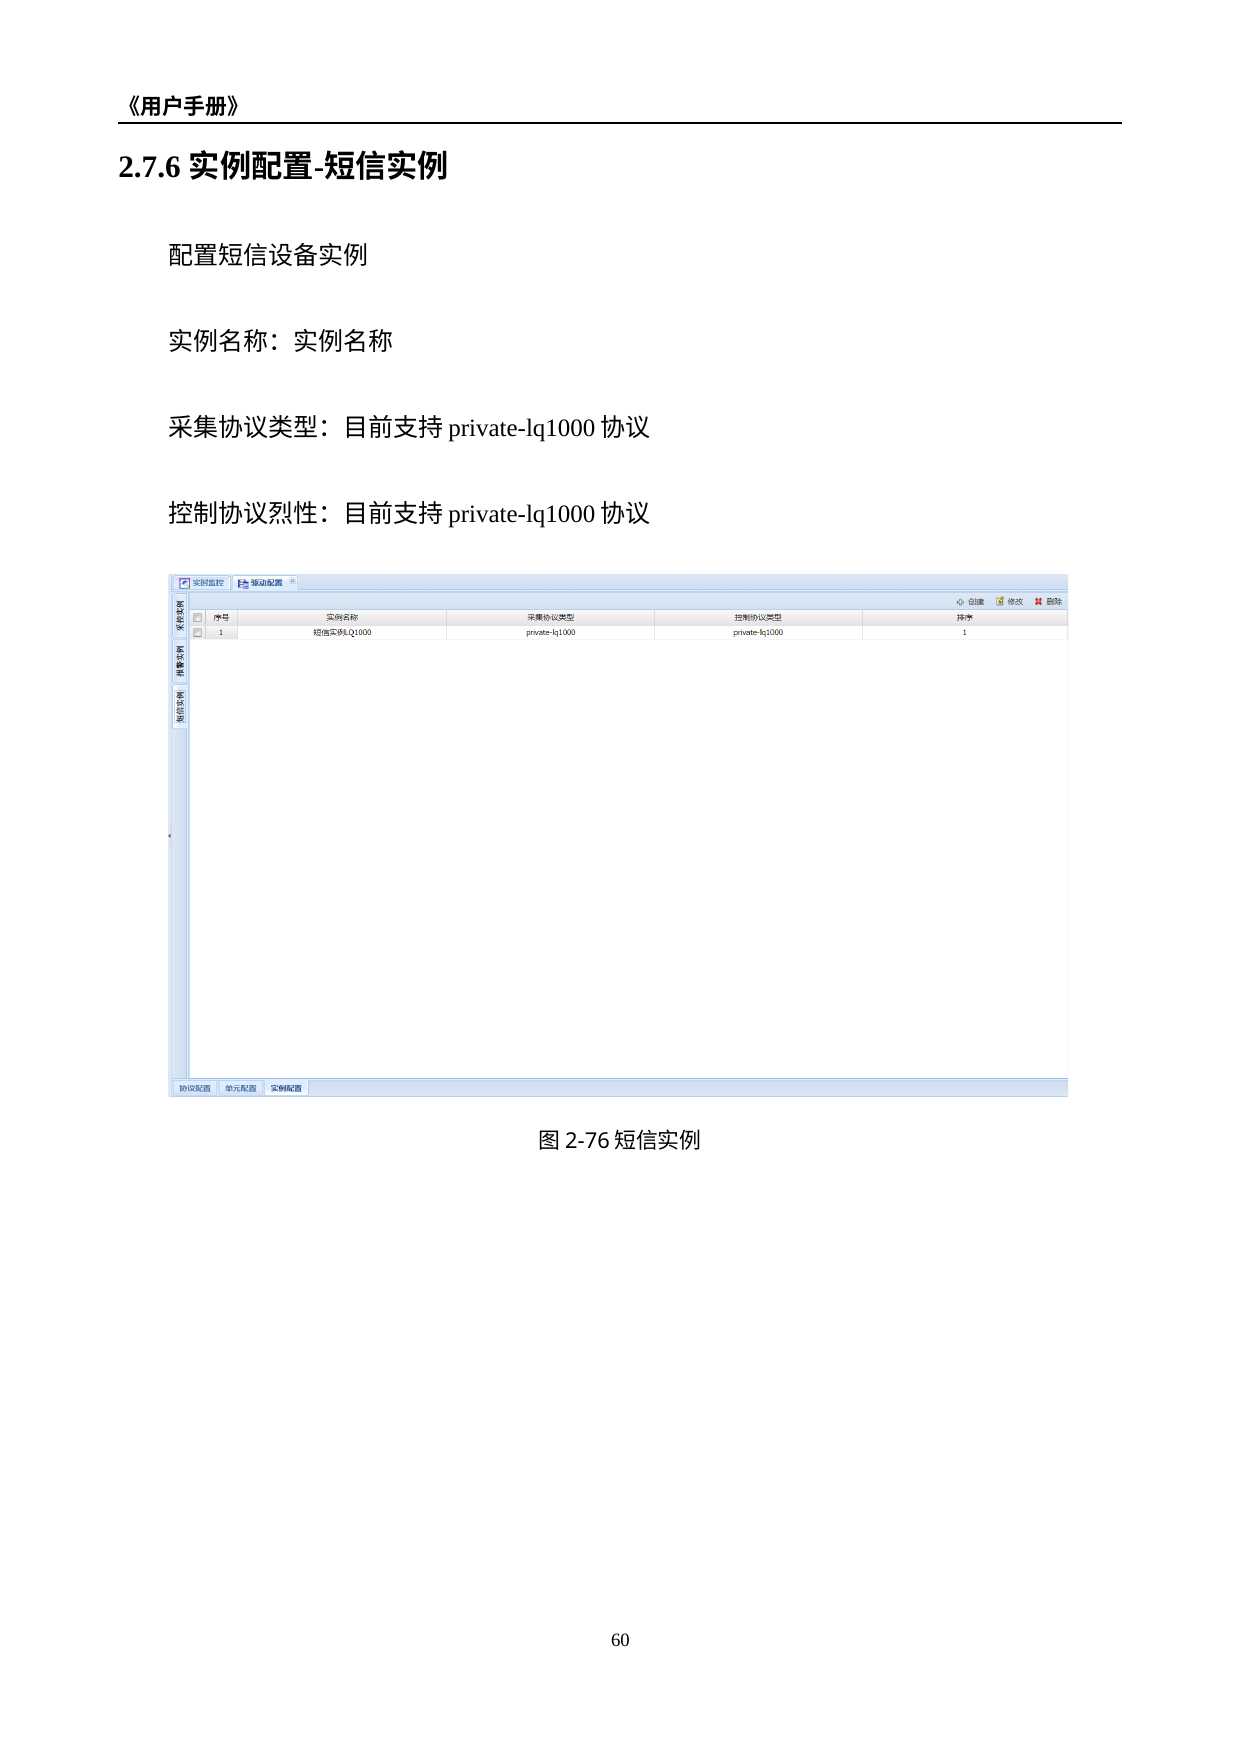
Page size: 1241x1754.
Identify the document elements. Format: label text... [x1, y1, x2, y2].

picture [168, 574, 1069, 1097]
text 配置短信设备实例 [118, 220, 1122, 288]
text 采集协议类型：目前支持private-lq1000协议 [118, 392, 1122, 460]
text 控制协议烈性：目前支持private-lq1000协议 [118, 478, 1122, 546]
text 实例名称：实例名称 [118, 306, 1122, 374]
text 图2-76短信实例 [118, 1122, 1122, 1156]
subtitle 2.7.6 实例配置-短信实例 [118, 129, 1122, 197]
